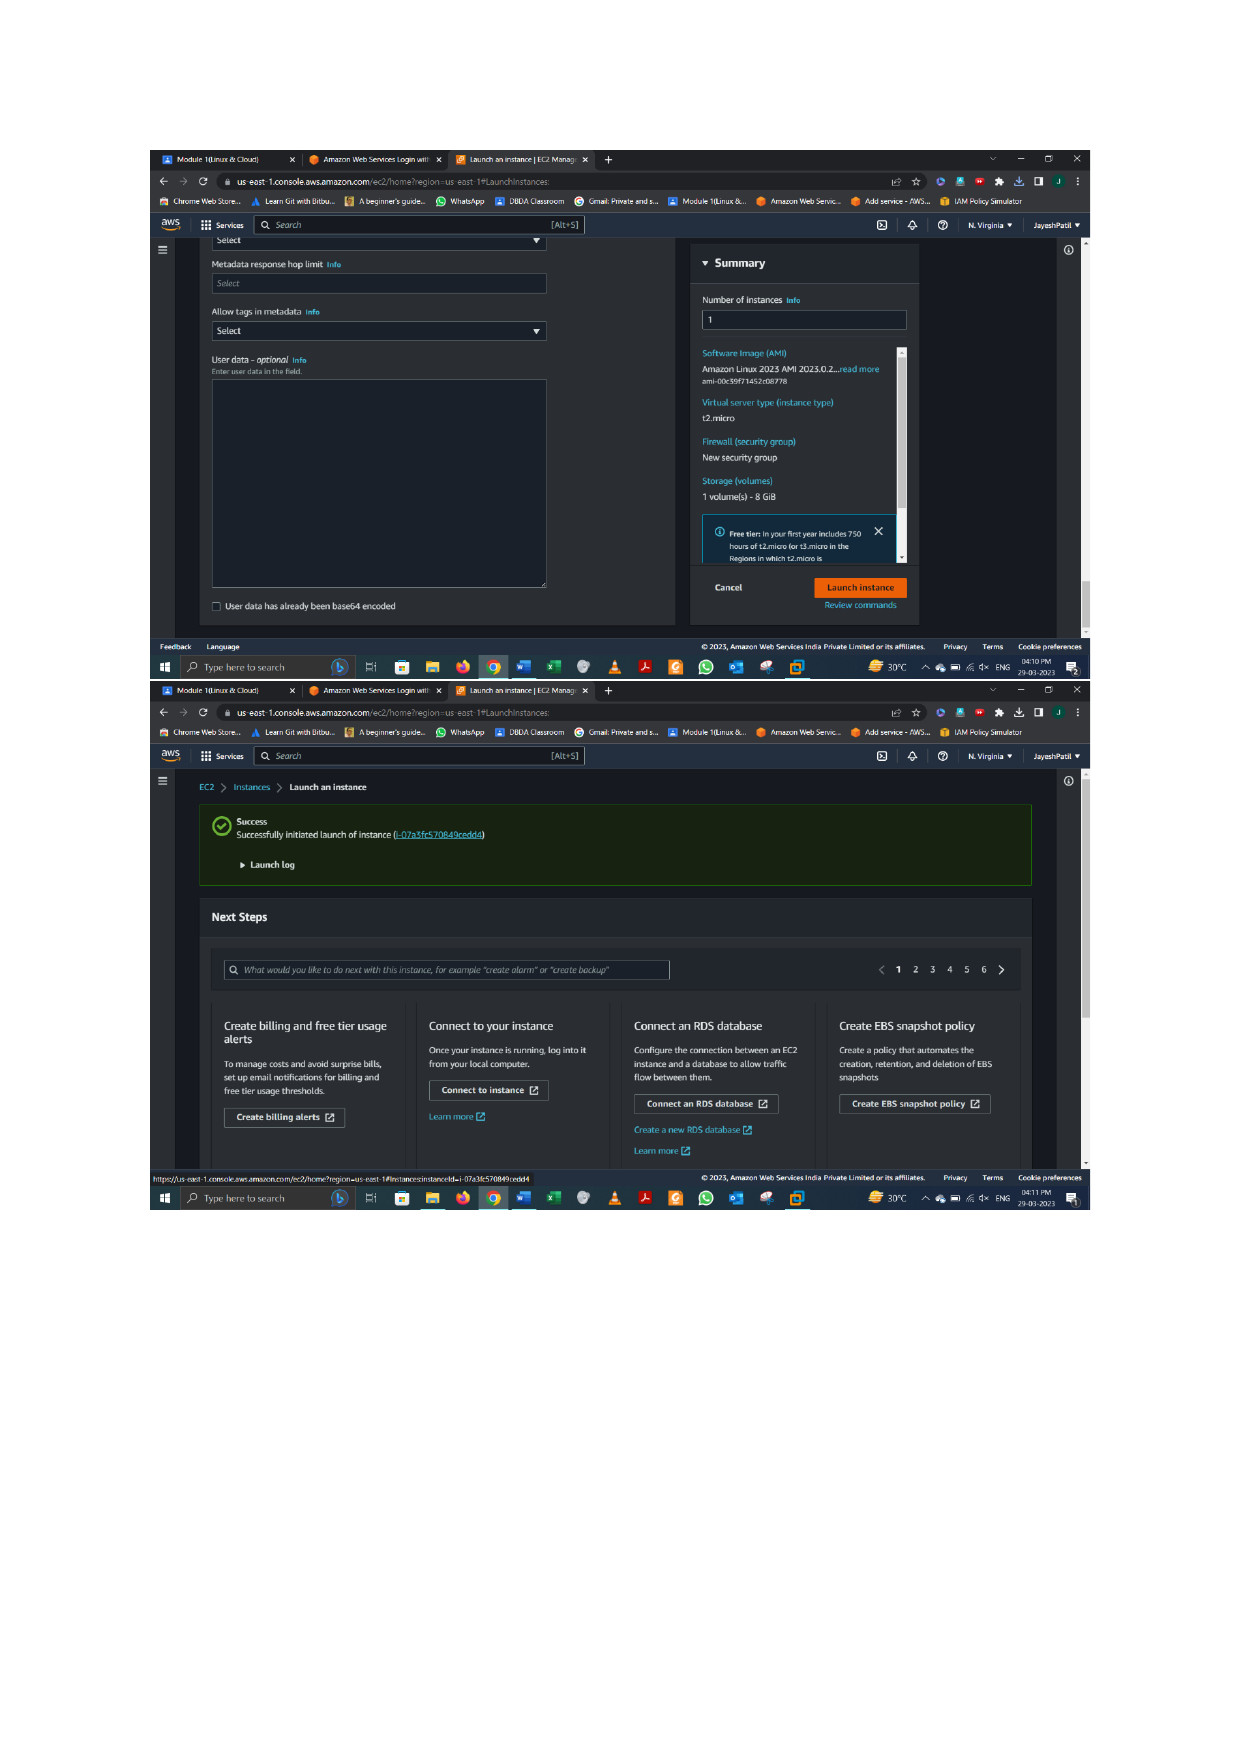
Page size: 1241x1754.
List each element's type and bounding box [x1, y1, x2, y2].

picture [150, 150, 1091, 679]
picture [150, 681, 1091, 1210]
